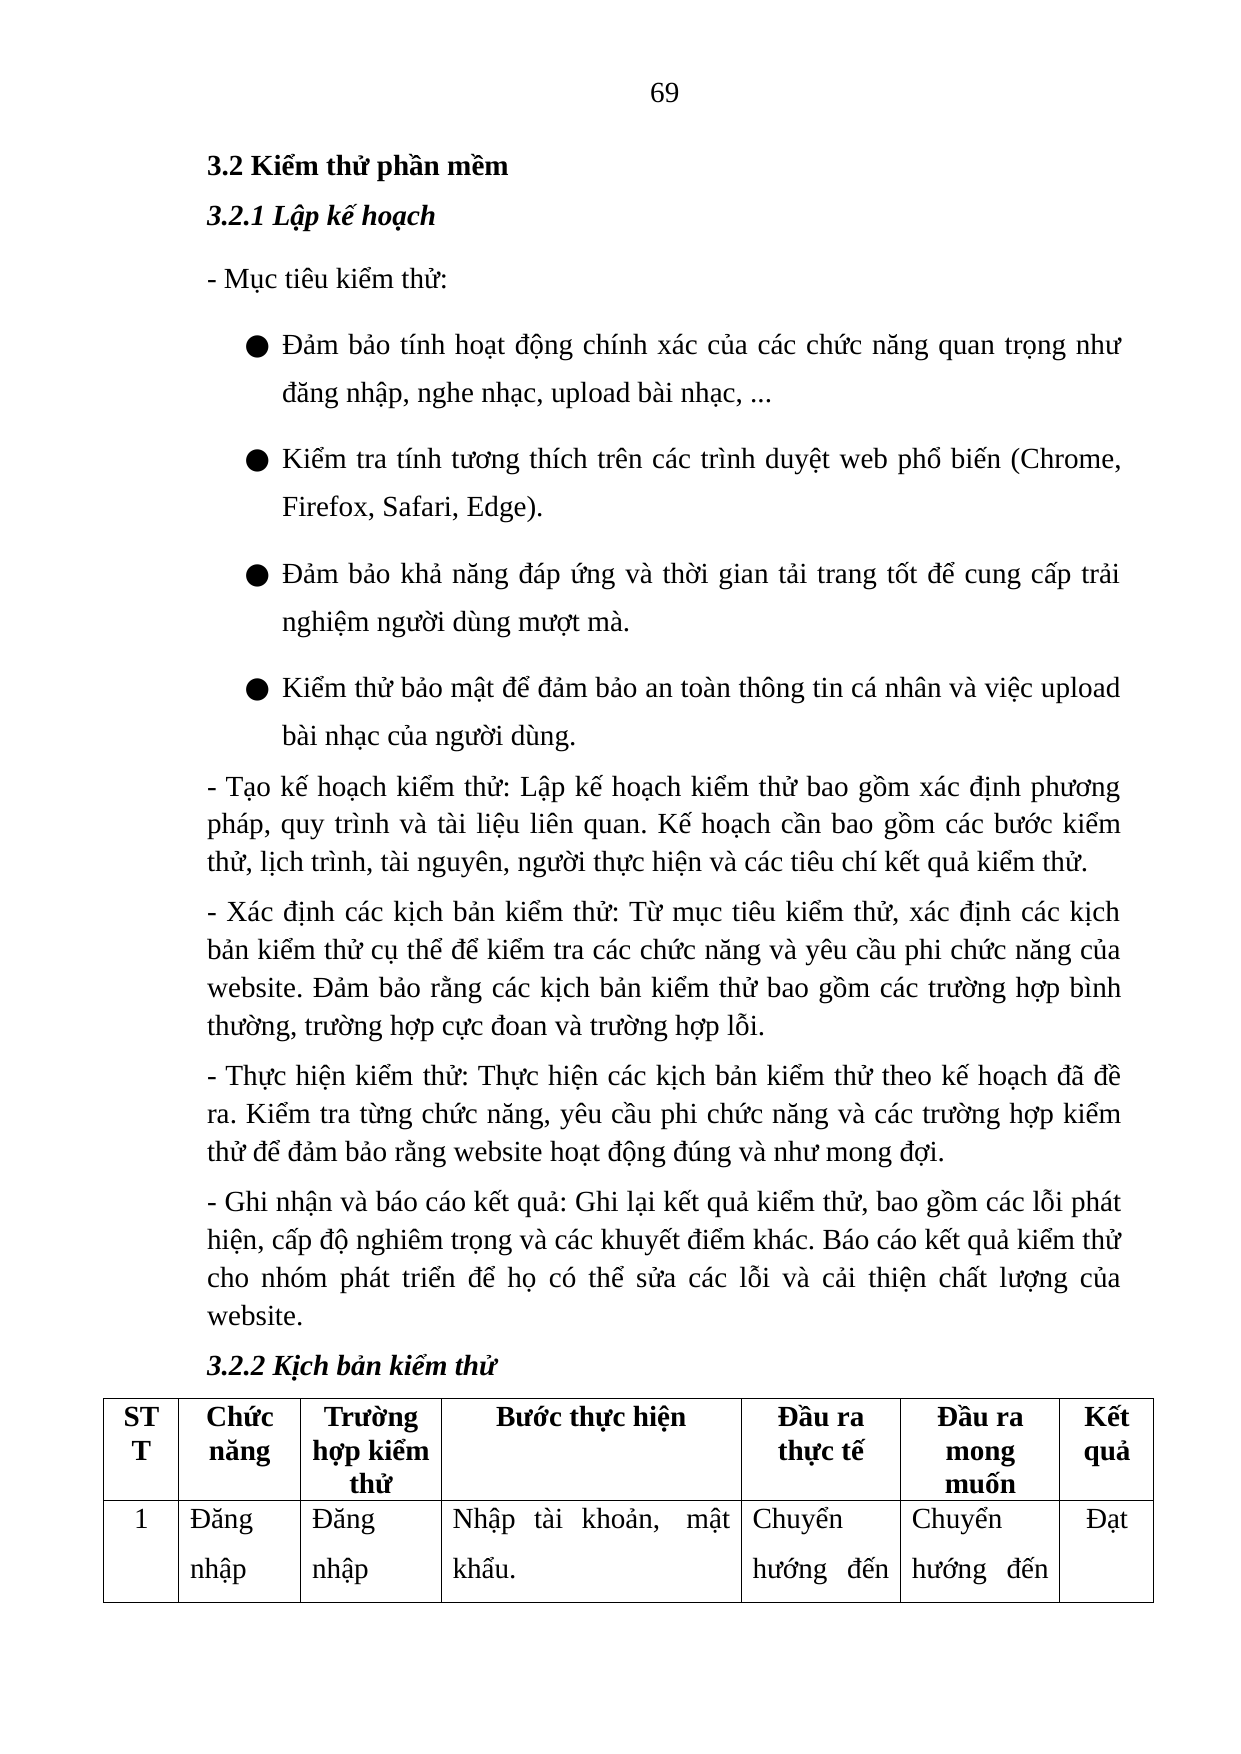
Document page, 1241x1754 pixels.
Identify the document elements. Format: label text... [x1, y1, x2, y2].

table_header Kết quả [1060, 1399, 1153, 1500]
list Đảm bảo tính hoạt động chính xác của các chức năng quan trọng như đăng nhập, nghe nhạc, upload bài nhạc, ... [244, 311, 1122, 409]
table_cell Đạt [1060, 1501, 1153, 1602]
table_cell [742, 1501, 900, 1602]
table_header Trường hợp kiểm thử [301, 1399, 441, 1500]
text - Xác định các kịch bản kiểm thử: Từ mục tiêu kiểm thử, xác định các kịch bản kiểm thử cụ thể để kiểm tra các chức năng và yêu cầu phi chức năng của website. Đảm bảo rằng các kịch bản kiểm thử bao gồm các trường hợp bình thường, trường hợp cực đoan và trường hợp lỗi. [207, 894, 1122, 1042]
table_header Đầu ra thực tế [742, 1399, 900, 1500]
subtitle Kiểm thử phần mềm [207, 148, 1122, 181]
table_cell 1 [104, 1501, 178, 1602]
list Kiểm thử bảo mật để đảm bảo an toàn thông tin cá nhân và việc upload bài nhạc của người dùng. [244, 654, 1122, 752]
table_header Bước thực hiện [442, 1399, 741, 1500]
text - Tạo kế hoạch kiểm thử: Lập kế hoạch kiểm thử bao gồm xác định phương pháp, quy trình và tài liệu liên quan. Kế hoạch cần bao gồm các bước kiểm thử, lịch trình, tài nguyên, người thực hiện và các tiêu chí kết quả kiểm thử. [207, 769, 1122, 878]
table_header Chức năng [179, 1399, 300, 1500]
text - Thực hiện kiểm thử: Thực hiện các kịch bản kiểm thử theo kế hoạch đã đề ra. Kiểm tra từng chức năng, yêu cầu phi chức năng và các trường hợp kiểm thử để đảm bảo rằng website hoạt động đúng và như mong đợi. [207, 1058, 1122, 1167]
text - Ghi nhận và báo cáo kết quả: Ghi lại kết quả kiểm thử, bao gồm các lỗi phát hiện, cấp độ nghiêm trọng và các khuyết điểm khác. Báo cáo kết quả kiểm thử cho nhóm phát triển để họ có thể sửa các lỗi và cải thiện chất lượng của website. [207, 1184, 1122, 1331]
table_header Đầu ra mong muốn [901, 1399, 1059, 1500]
subtitle Lập kế hoạch [207, 198, 1122, 232]
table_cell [442, 1501, 741, 1602]
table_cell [901, 1501, 1059, 1602]
list Kiểm tra tính tương thích trên các trình duyệt web phổ biến (Chrome, Firefox, Safari, Edge). [244, 426, 1122, 523]
table_header STT [104, 1399, 178, 1500]
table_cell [301, 1501, 441, 1602]
subtitle Kịch bản kiểm thử [207, 1348, 1122, 1382]
list Đảm bảo khả năng đáp ứng và thời gian tải trang tốt để cung cấp trải nghiệm người dùng mượt mà. [244, 540, 1122, 637]
table_cell Đăng nhập [179, 1501, 300, 1602]
text - Mục tiêu kiểm thử: [207, 261, 1122, 294]
